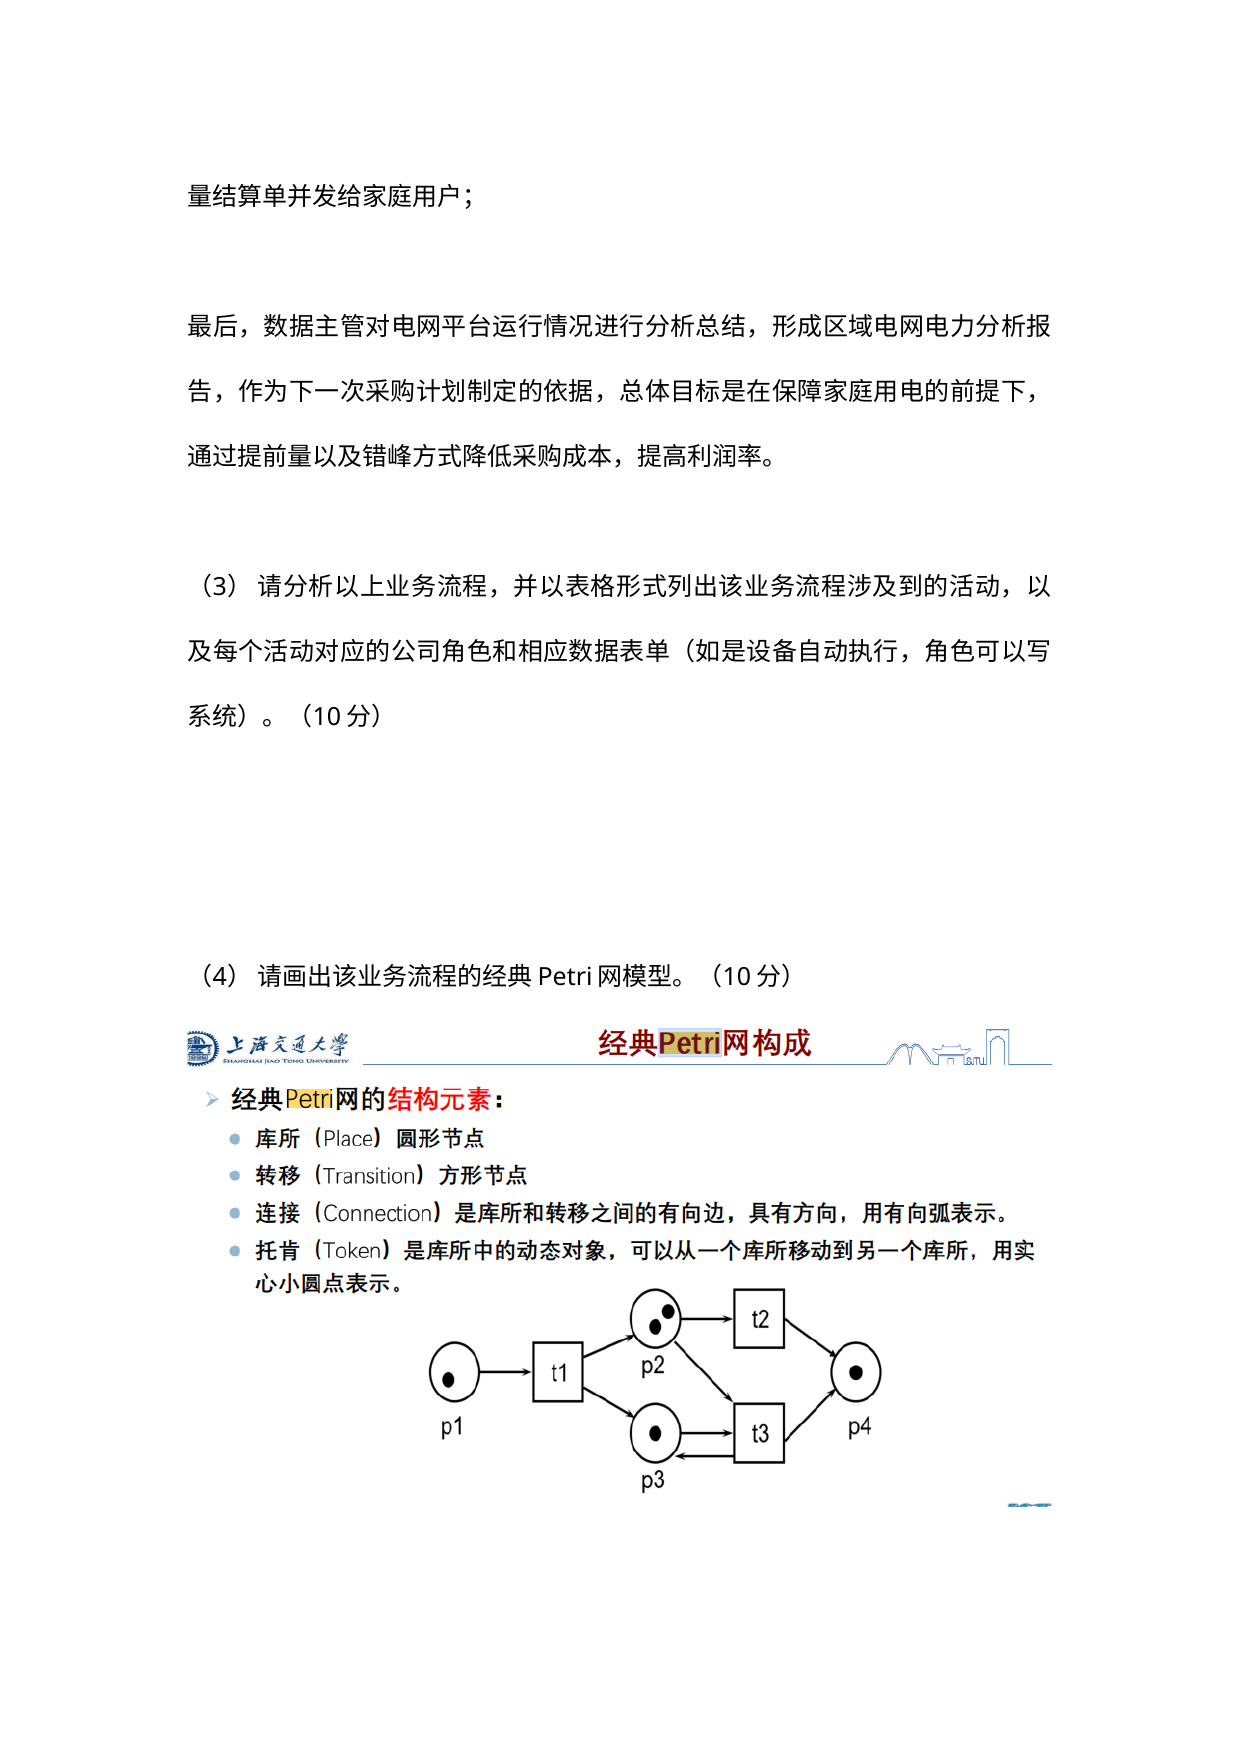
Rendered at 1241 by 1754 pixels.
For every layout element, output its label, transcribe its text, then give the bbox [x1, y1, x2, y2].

list 请画出该业务流程的经典Petri网模型。（10分） [187, 942, 1053, 1007]
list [187, 162, 1053, 227]
list 最后，数据主管对电网平台运行情况进行分析总结，形成区域电网电力分析报告，作为下一次采购计划制定的依据，总体目标是在保障家庭用电的前提下，通过提前量以及错峰方式降低采购成本，提高利润率。 [187, 292, 1053, 487]
picture [187, 1007, 1052, 1507]
list 请分析以上业务流程，并以表格形式列出该业务流程涉及到的活动，以及每个活动对应的公司角色和相应数据表单（如是设备自动执行，角色可以写系统）。（10分） [187, 552, 1053, 747]
